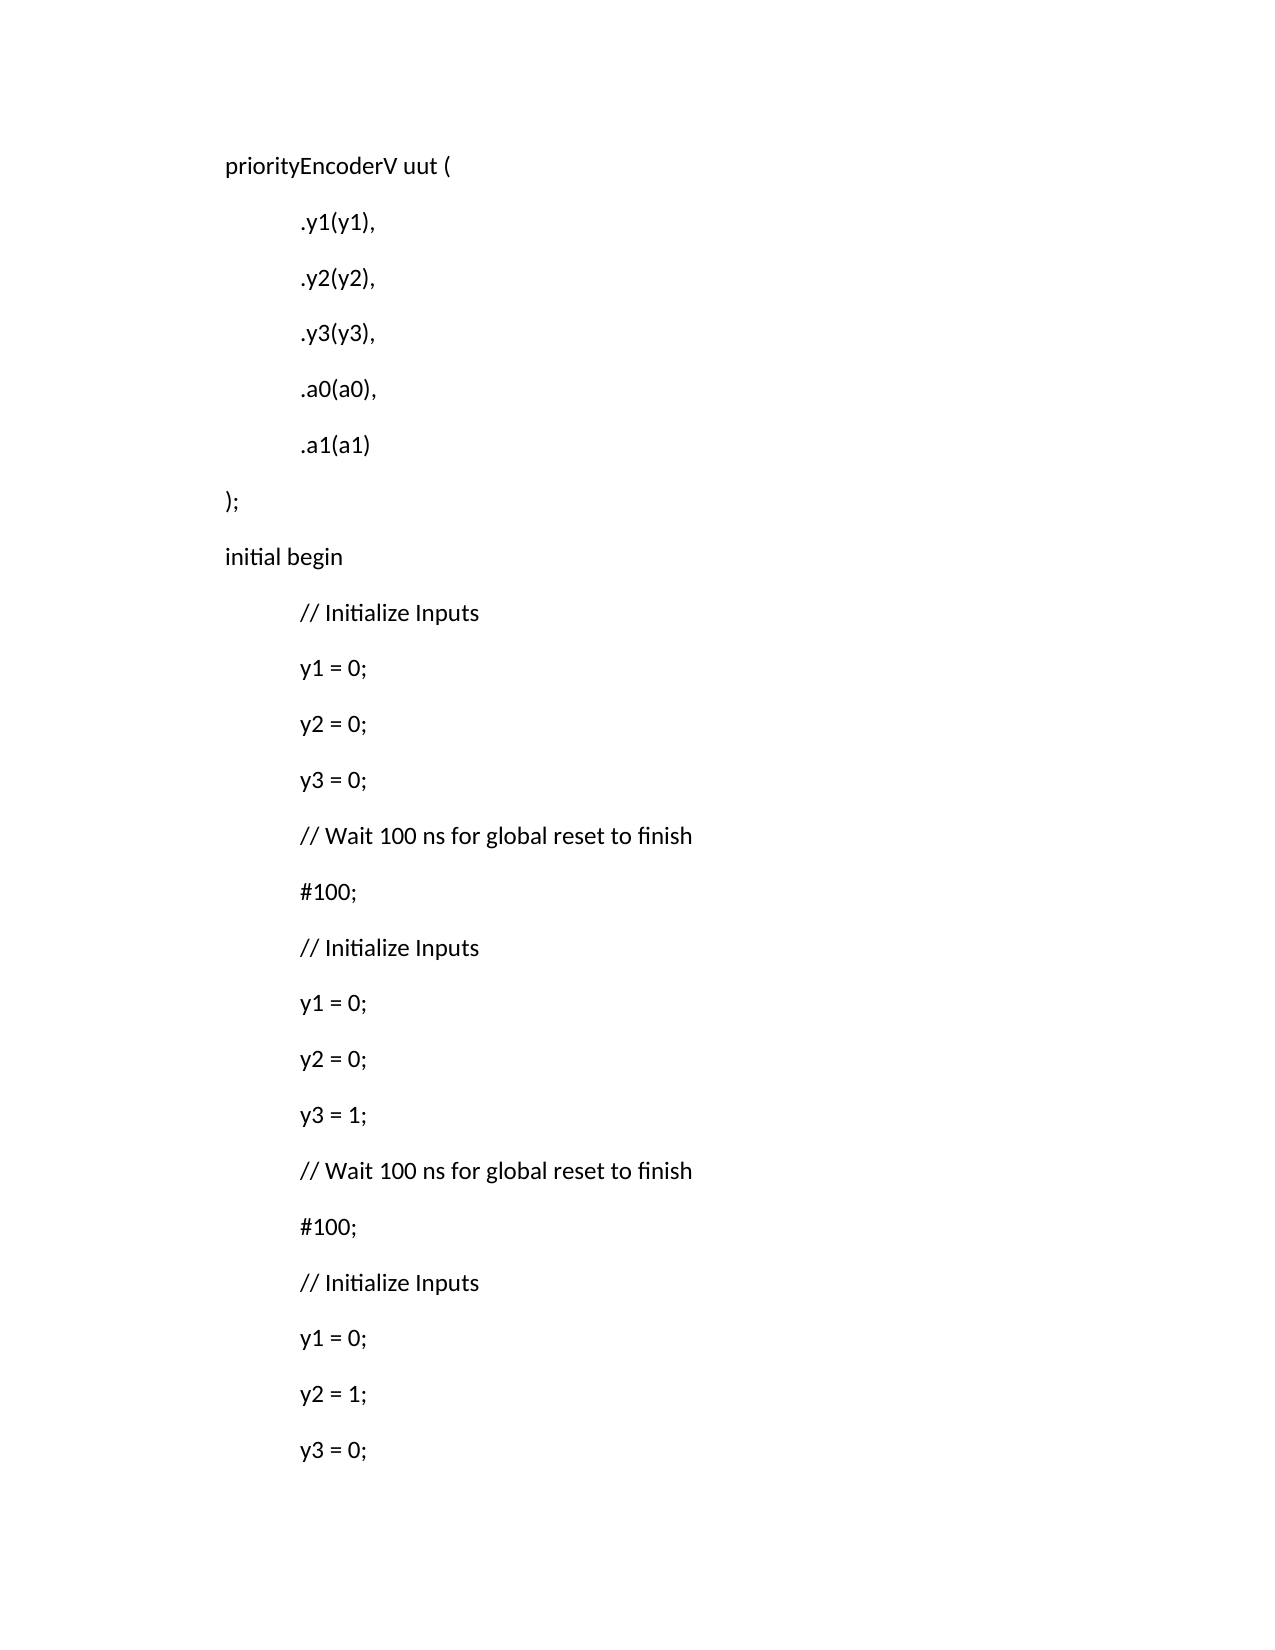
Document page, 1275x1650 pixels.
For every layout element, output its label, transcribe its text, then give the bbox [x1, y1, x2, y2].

text .y2(y2), [150, 262, 1125, 292]
text // Initialize Inputs [150, 597, 1125, 627]
text y1 = 0; [150, 987, 1125, 1018]
text y1 = 0; [150, 1322, 1125, 1353]
text y3 = 0; [150, 1434, 1125, 1465]
text y3 = 1; [150, 1099, 1125, 1130]
text y3 = 0; [150, 764, 1125, 795]
text // Wait 100 ns for global reset to finish [150, 820, 1125, 851]
text y1 = 0; [150, 652, 1125, 683]
text .y3(y3), [150, 317, 1125, 348]
text ); [150, 485, 1125, 516]
text .y1(y1), [150, 206, 1125, 236]
text #100; [150, 1211, 1125, 1241]
text y2 = 0; [150, 1043, 1125, 1074]
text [150, 1155, 1125, 1186]
text #100; [150, 876, 1125, 906]
text y2 = 1; [150, 1378, 1125, 1409]
text .a0(a0), [150, 373, 1125, 404]
text y2 = 0; [150, 708, 1125, 739]
text // Initialize Inputs [150, 932, 1125, 962]
text initial begin [150, 541, 1125, 571]
text .a1(a1) [150, 429, 1125, 460]
text // Initialize Inputs [150, 1267, 1125, 1297]
text priorityEncoderV uut ( [150, 150, 1125, 181]
